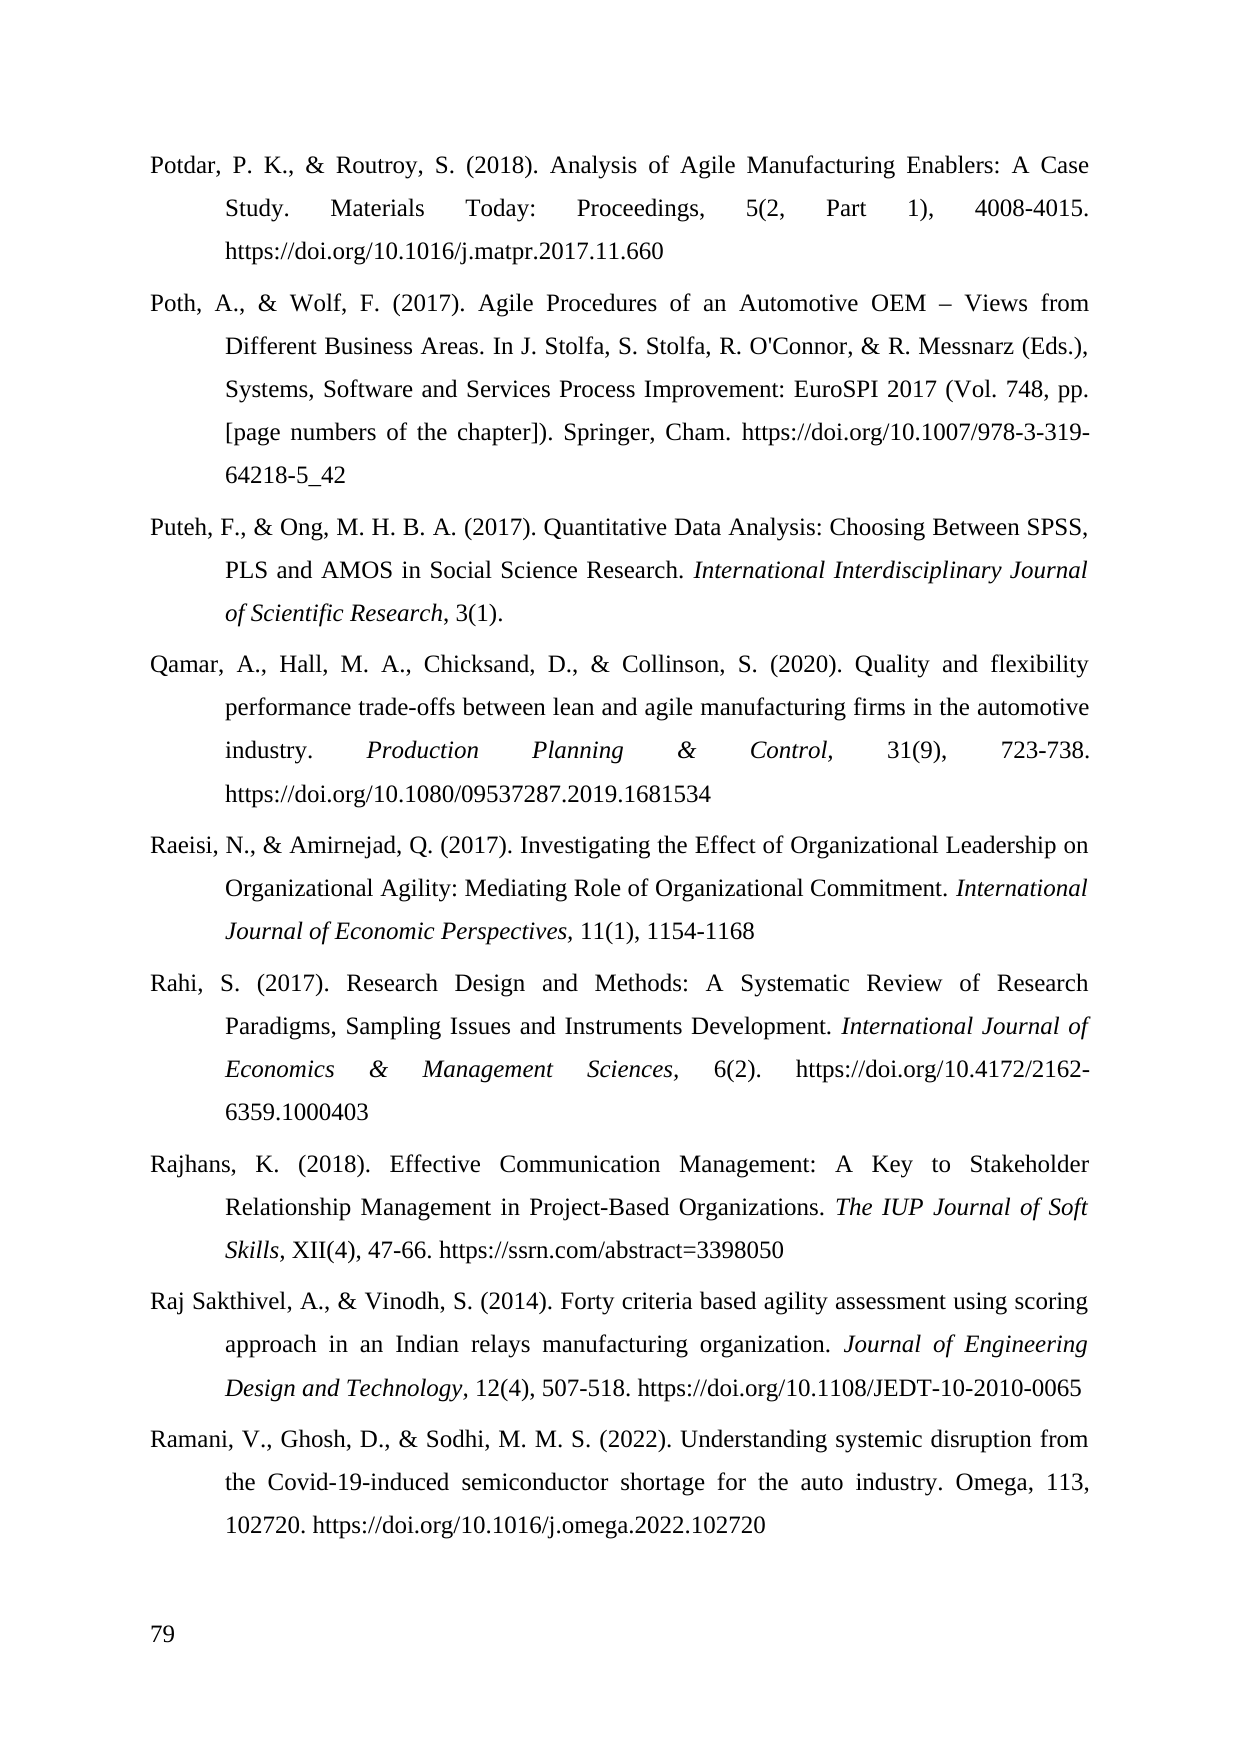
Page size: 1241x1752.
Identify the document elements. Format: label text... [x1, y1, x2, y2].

text Raj Sakthivel, A., & Vinodh, S. (2014). Forty criteria based agility assessment using scoring approach in an Indian relays manufacturing organization. Journal of Engineering Design and Technology, 12(4), 507-518. https://doi.org/10.1108/JEDT-10-2010-0065 [150, 1286, 1090, 1401]
text Rajhans, K. (2018). Effective Communication Management: A Key to Stakeholder Relationship Management in Project-Based Organizations. The IUP Journal of Soft Skills, XII(4), 47-66. https://ssrn.com/abstract=3398050 [150, 1149, 1090, 1264]
text Puteh, F., & Ong, M. H. B. A. (2017). Quantitative Data Analysis: Choosing Between SPSS, PLS and AMOS in Social Science Research. International Interdisciplinary Journal of Scientific Research, 3(1). [150, 512, 1090, 627]
text Qamar, A., Hall, M. A., Chicksand, D., & Collinson, S. (2020). Quality and flexibility performance trade-offs between lean and agile manufacturing firms in the automotive industry. Production Planning & Control, 31(9), 723-738. https://doi.org/10.1080/09537287.2019.1681534 [150, 649, 1090, 807]
text Ramani, V., Ghosh, D., & Sodhi, M. M. S. (2022). Understanding systemic disruption from the Covid-19-induced semiconductor shortage for the auto industry. Omega, 113, 102720. https://doi.org/10.1016/j.omega.2022.102720 [150, 1424, 1090, 1539]
text Raeisi, N., & Amirnejad, Q. (2017). Investigating the Effect of Organizational Leadership on Organizational Agility: Mediating Role of Organizational Commitment. International Journal of Economic Perspectives, 11(1), 1154-1168 [150, 830, 1090, 945]
text Rahi, S. (2017). Research Design and Methods: A Systematic Review of Research Paradigms, Sampling Issues and Instruments Development. International Journal of Economics & Management Sciences, 6(2). https://doi.org/10.4172/2162-6359.1000403 [150, 968, 1090, 1126]
text Poth, A., & Wolf, F. (2017). Agile Procedures of an Automotive OEM – Views from Different Business Areas. In J. Stolfa, S. Stolfa, R. O'Connor, & R. Messnarz (Eds.), Systems, Software and Services Process Improvement: EuroSPI 2017 (Vol. 748, pp. [page numbers of the chapter]). Springer, Cham. https://doi.org/10.1007/978-3-319-64218-5_42 [150, 288, 1090, 489]
text Potdar, P. K., & Routroy, S. (2018). Analysis of Agile Manufacturing Enablers: A Case Study. Materials Today: Proceedings, 5(2, Part 1), 4008-4015. https://doi.org/10.1016/j.matpr.2017.11.660 [150, 150, 1090, 265]
